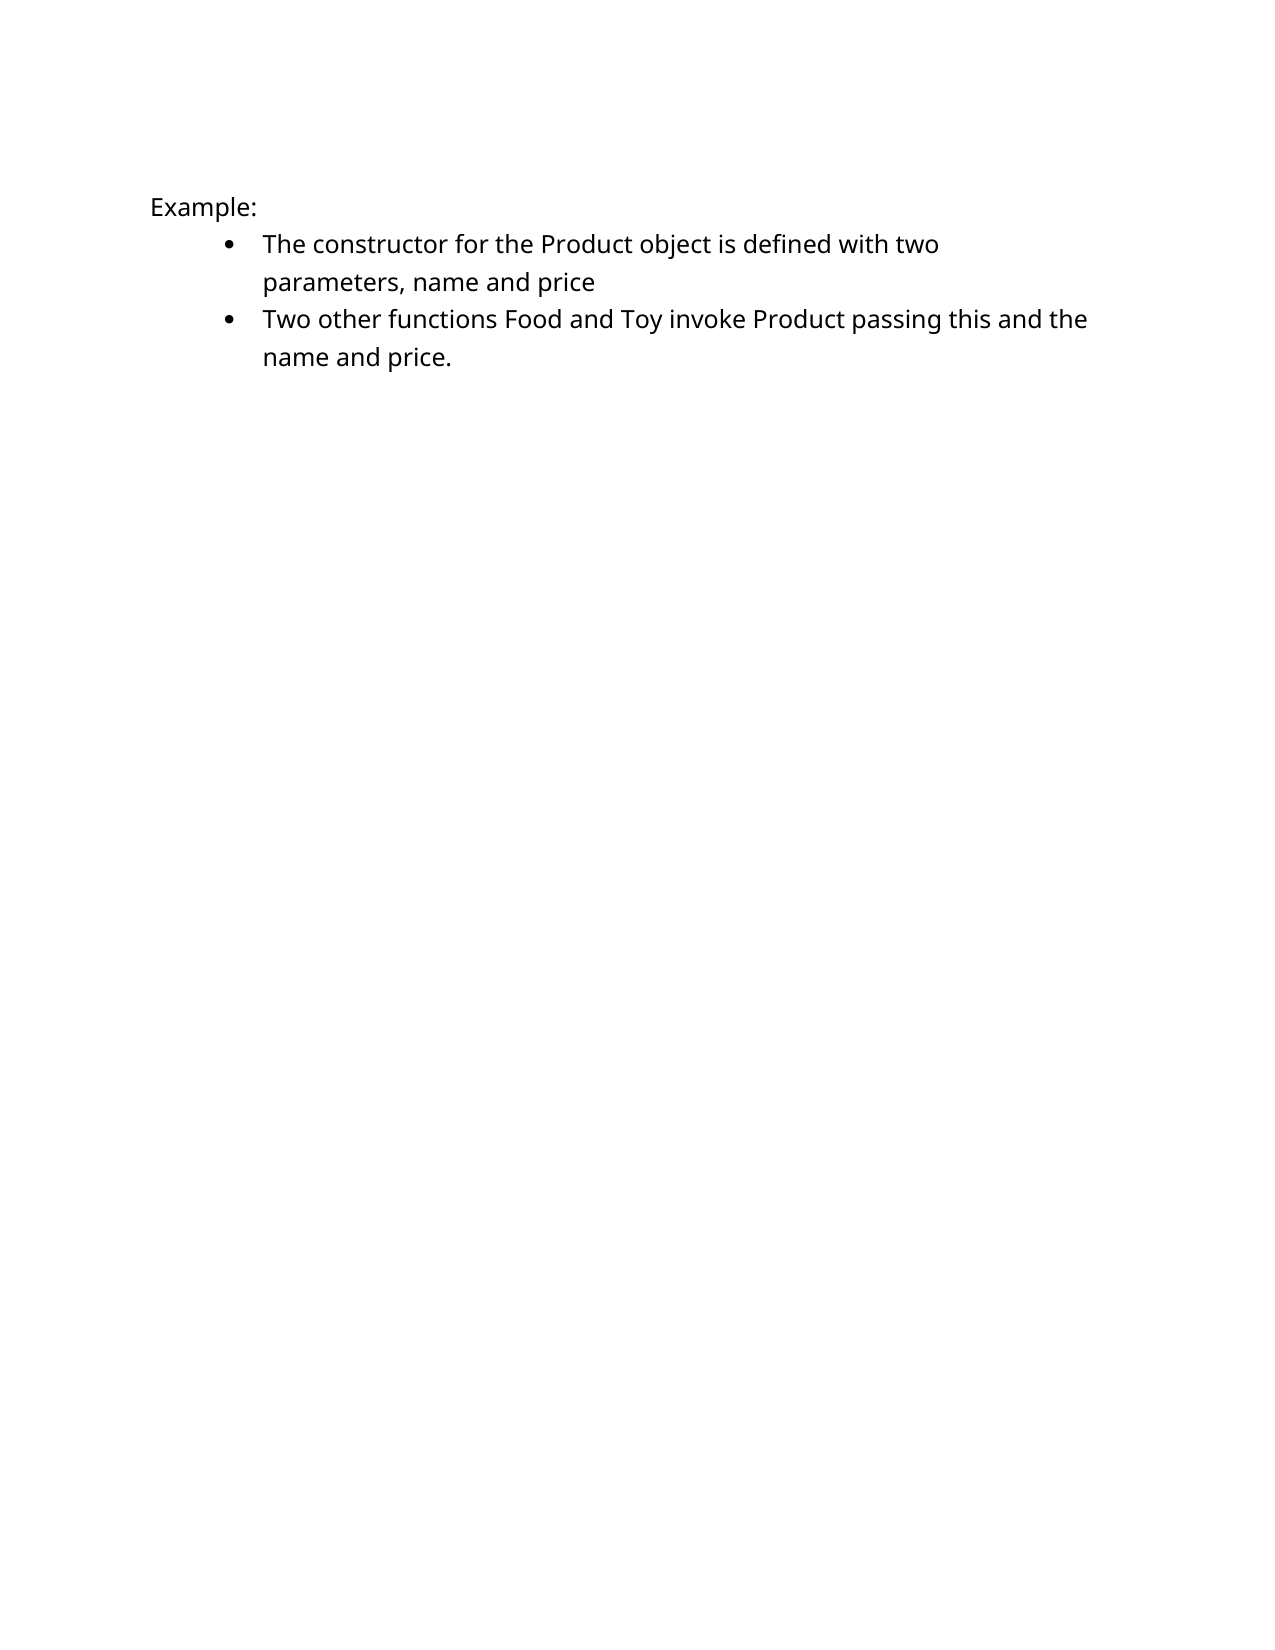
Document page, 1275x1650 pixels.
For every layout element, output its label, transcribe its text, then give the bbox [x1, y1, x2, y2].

list Two other functions Food and Toy invoke Product passing this and the name and price. [225, 300, 1125, 375]
list Example: [150, 187, 1125, 225]
text The constructor for the Product object is defined with two parameters, name and price [225, 225, 1125, 300]
